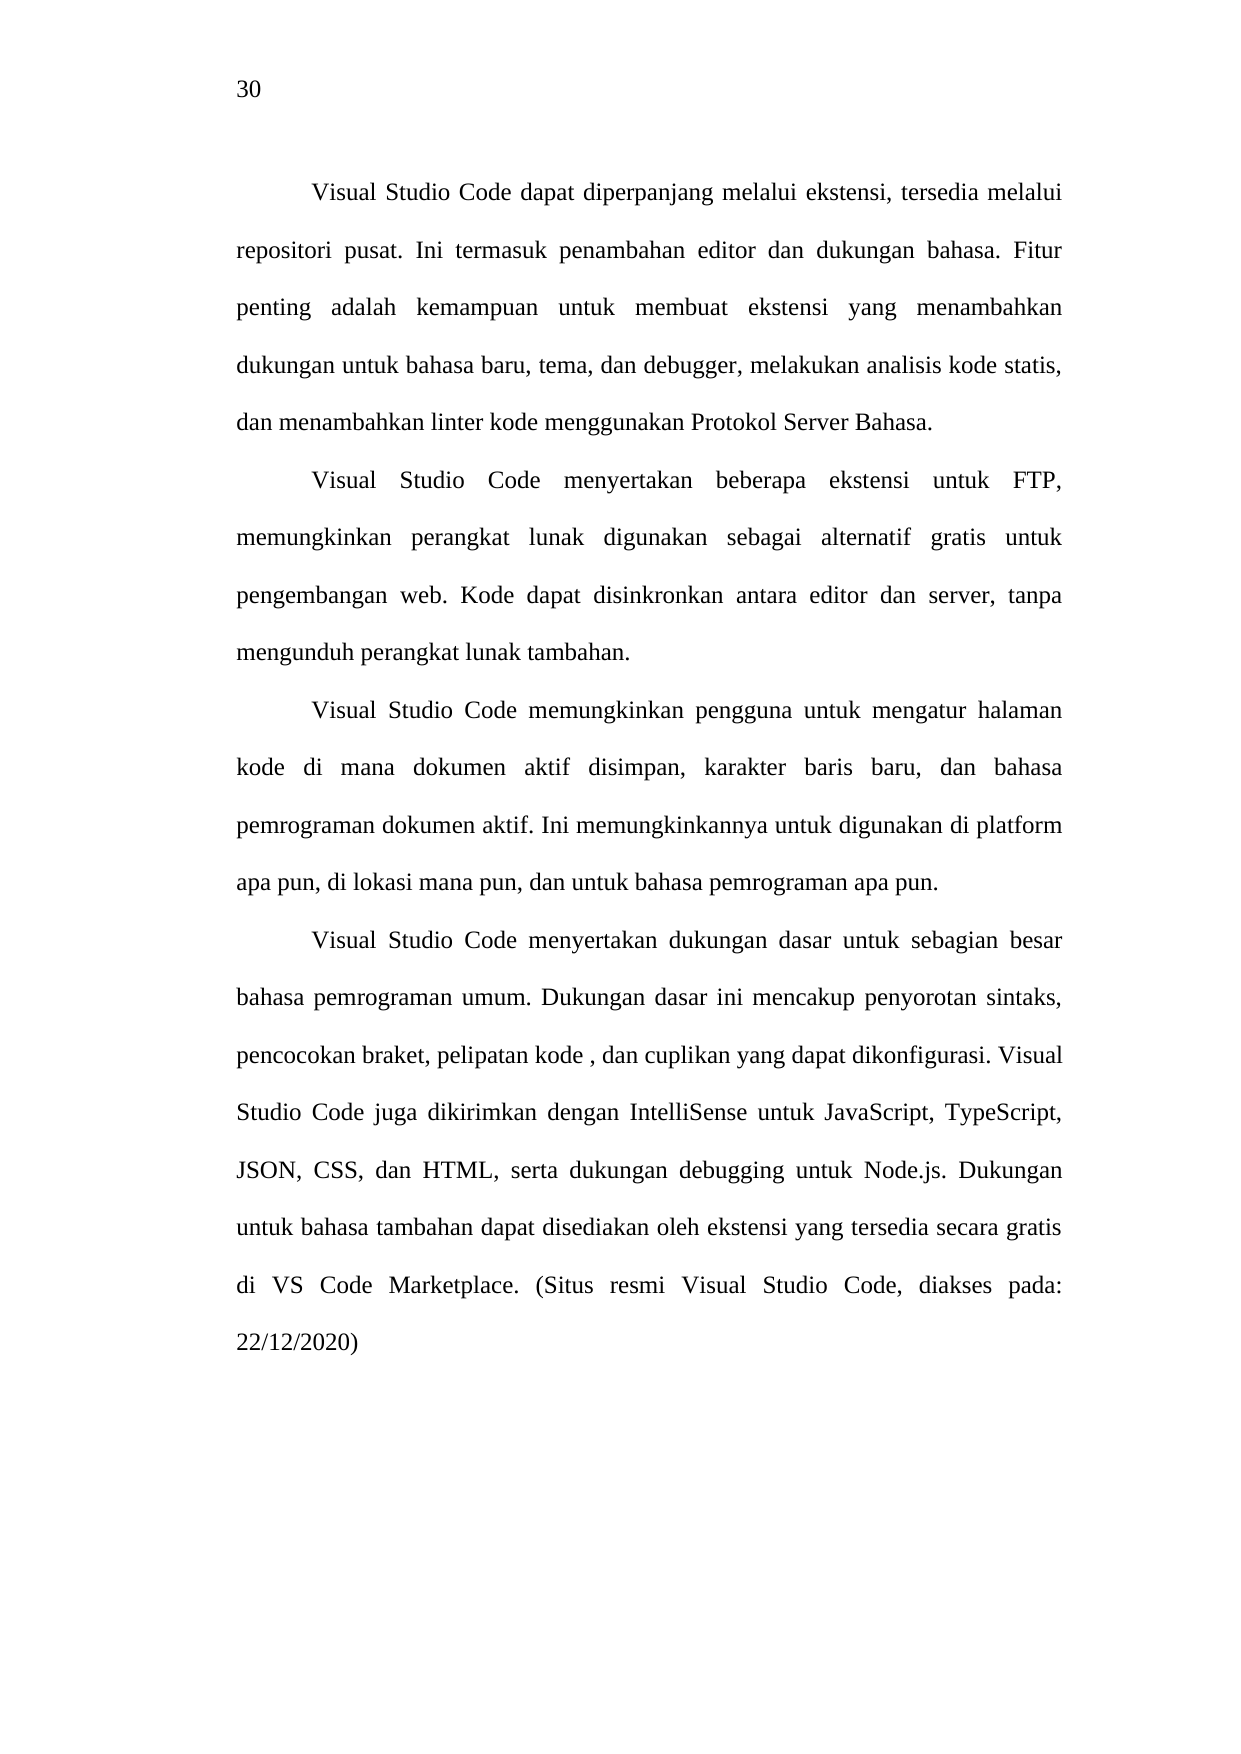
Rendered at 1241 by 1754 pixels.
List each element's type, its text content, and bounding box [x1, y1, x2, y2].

text Visual Studio Code memungkinkan pengguna untuk mengatur halaman kode di mana dokumen aktif disimpan, karakter baris baru, dan bahasa pemrograman dokumen aktif. Ini memungkinkannya untuk digunakan di platform apa pun, di lokasi mana pun, dan untuk bahasa pemrograman apa pun. [236, 695, 1063, 896]
text Visual Studio Code menyertakan dukungan dasar untuk sebagian besar bahasa pemrograman umum. Dukungan dasar ini mencakup penyorotan sintaks, pencocokan braket, pelipatan kode , dan cuplikan yang dapat dikonfigurasi. Visual Studio Code juga dikirimkan dengan IntelliSense untuk JavaScript, TypeScript, JSON, CSS, dan HTML, serta dukungan debugging untuk Node.js. Dukungan untuk bahasa tambahan dapat disediakan oleh ekstensi yang tersedia secara gratis di VS Code Marketplace. (Situs resmi Visual Studio Code, diakses pada: 22/12/2020) [236, 925, 1063, 1356]
text Visual Studio Code menyertakan beberapa ekstensi untuk FTP, memungkinkan perangkat lunak digunakan sebagai alternatif gratis untuk pengembangan web. Kode dapat disinkronkan antara editor dan server, tanpa mengunduh perangkat lunak tambahan. [236, 465, 1063, 666]
text Visual Studio Code dapat diperpanjang melalui ekstensi, tersedia melalui repositori pusat. Ini termasuk penambahan editor dan dukungan bahasa. Fitur penting adalah kemampuan untuk membuat ekstensi yang menambahkan dukungan untuk bahasa baru, tema, dan debugger, melakukan analisis kode statis, dan menambahkan linter kode menggunakan Protokol Server Bahasa. [236, 177, 1063, 436]
